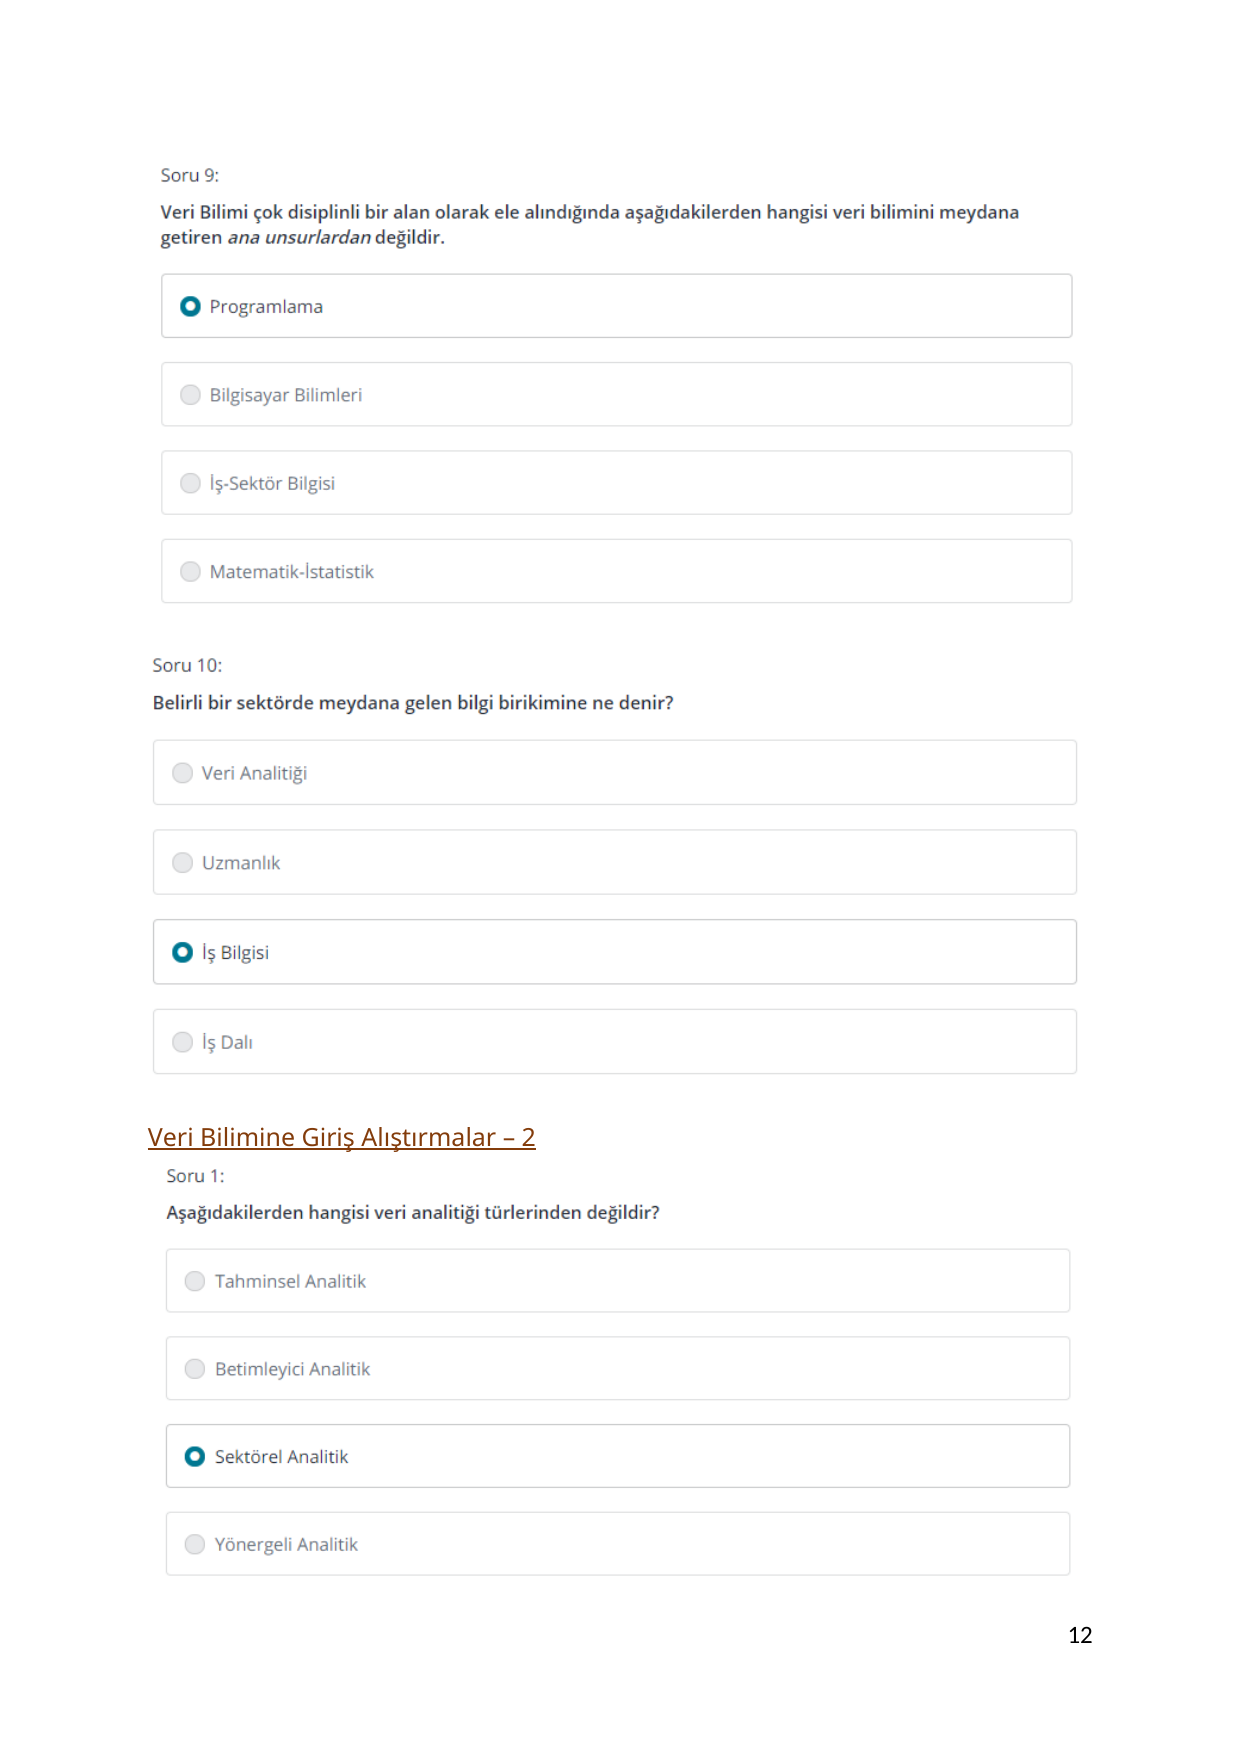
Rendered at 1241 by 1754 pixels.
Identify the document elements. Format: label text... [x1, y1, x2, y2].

subtitle Veri Bilimine Giriş Alıştırmalar – 2 [148, 1119, 1092, 1153]
picture [147, 1156, 1093, 1590]
picture [147, 147, 1093, 632]
picture [147, 633, 1093, 1101]
